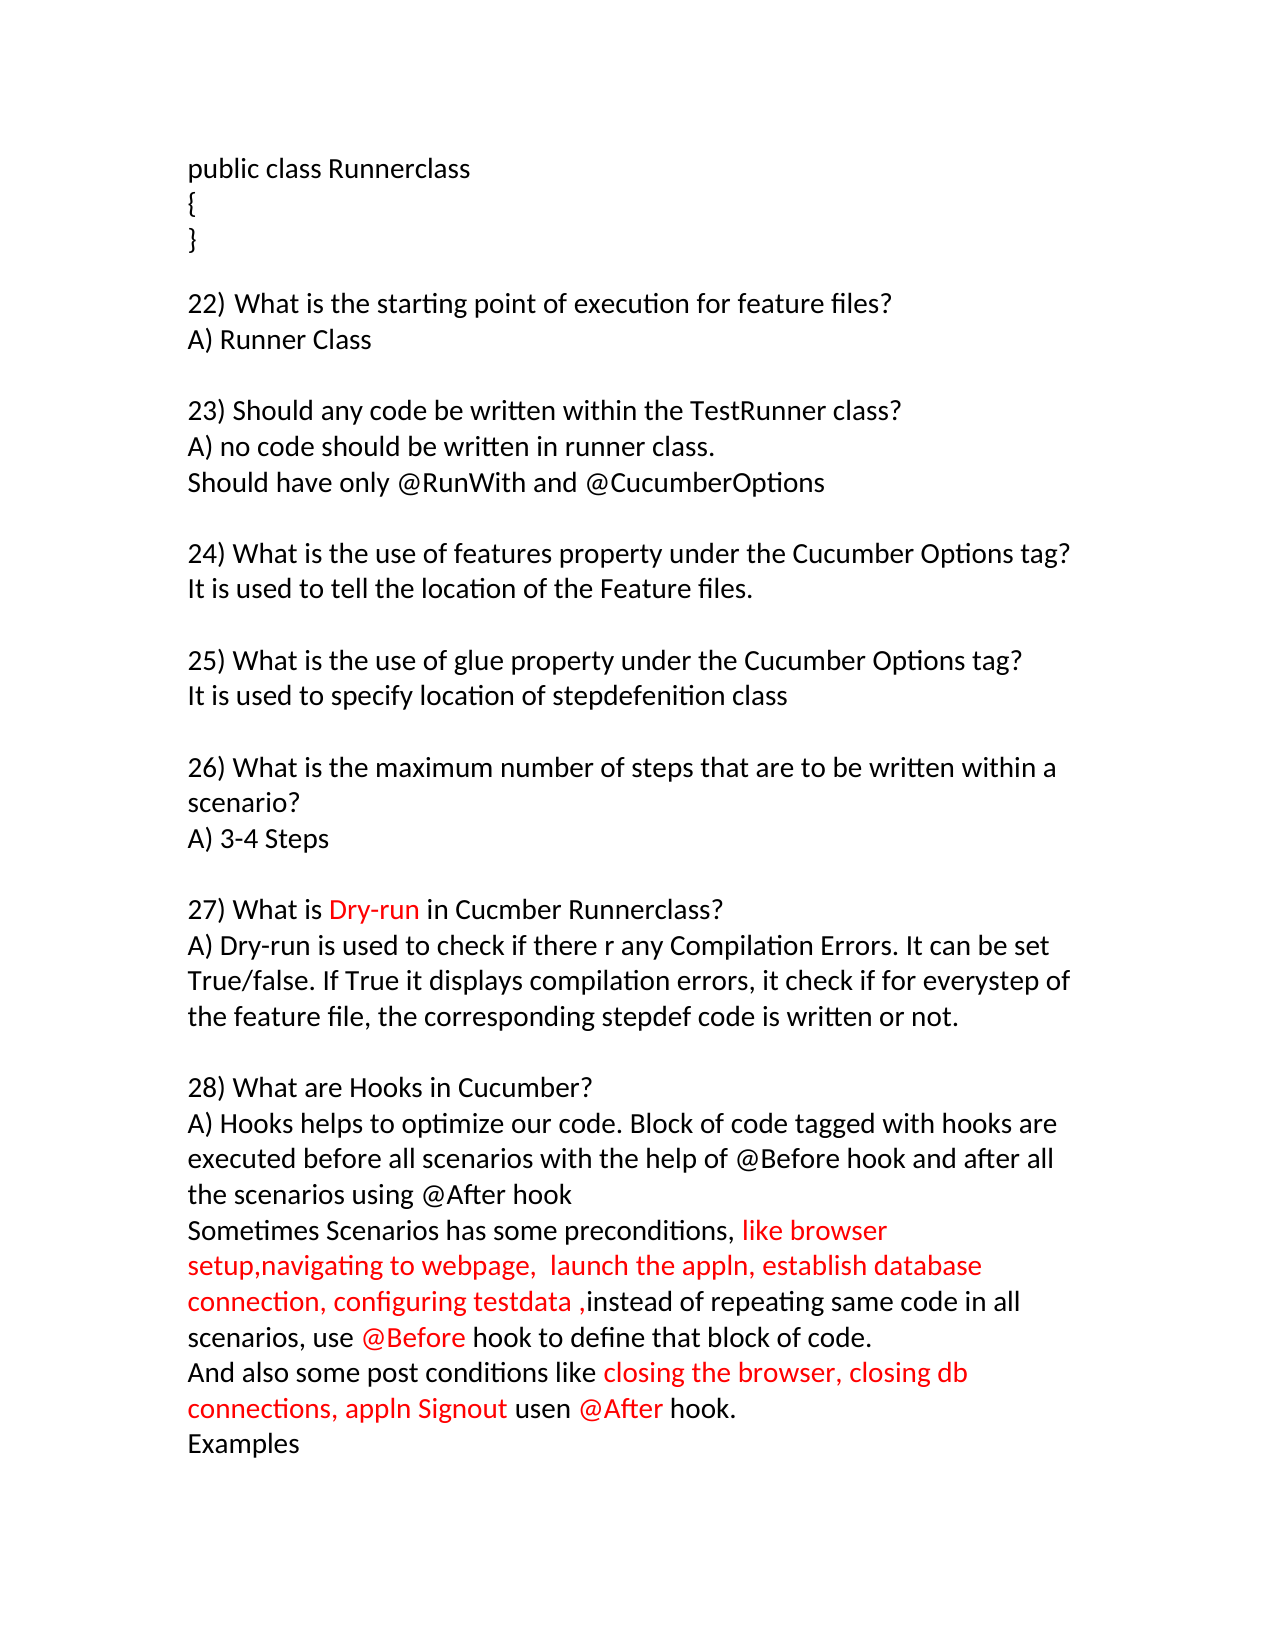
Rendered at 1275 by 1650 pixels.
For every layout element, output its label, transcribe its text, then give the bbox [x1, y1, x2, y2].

text A) Hooks helps to optimize our code. Block of code tagged with hooks are executed before all scenarios with the help of @Before hook and after all the scenarios using @After hook [187, 1105, 1087, 1212]
text 28) What are Hooks in Cucumber? [187, 1069, 1087, 1105]
text A) Dry-run is used to check if there r any Compilation Errors. It can be set True/false. If True it displays compilation errors, it check if for everystep of the feature file, the corresponding stepdef code is written or not. [187, 927, 1087, 1034]
text 25) What is the use of glue property under the Cucumber Options tag? [187, 642, 1087, 677]
text A) no code should be written in runner class. [187, 428, 1087, 464]
text It is used to tell the location of the Feature files. [187, 571, 1087, 606]
text public class Runnerclass [187, 150, 1087, 186]
text 24) What is the use of features property under the Cucumber Options tag? [187, 535, 1087, 571]
text Examples [187, 1426, 1087, 1461]
text Should have only @RunWith and @CucumberOptions [187, 464, 1087, 499]
text And also some post conditions like closing the browser, closing db connections, appln Signout usen @After hook. [187, 1354, 1087, 1426]
text Sometimes Scenarios has some preconditions, like browser setup,navigating to webpage, launch the appln, establish database connection, configuring testdata ,instead of repeating same code in all scenarios, use @Before hook to define that block of code. [187, 1212, 1087, 1354]
text { [187, 186, 1087, 221]
text A) Runner Class [187, 321, 1087, 357]
text A) 3-4 Steps [187, 820, 1087, 856]
text It is used to specify location of stepdefenition class [187, 677, 1087, 713]
text } [187, 221, 1087, 257]
text 26) What is the maximum number of steps that are to be written within a scenario? [187, 749, 1087, 820]
text 27) What is Dry-run in Cucmber Runnerclass? [187, 891, 1087, 927]
text 23) Should any code be written within the TestRunner class? [187, 392, 1087, 428]
text 22) What is the starting point of execution for feature files? [187, 286, 1087, 321]
